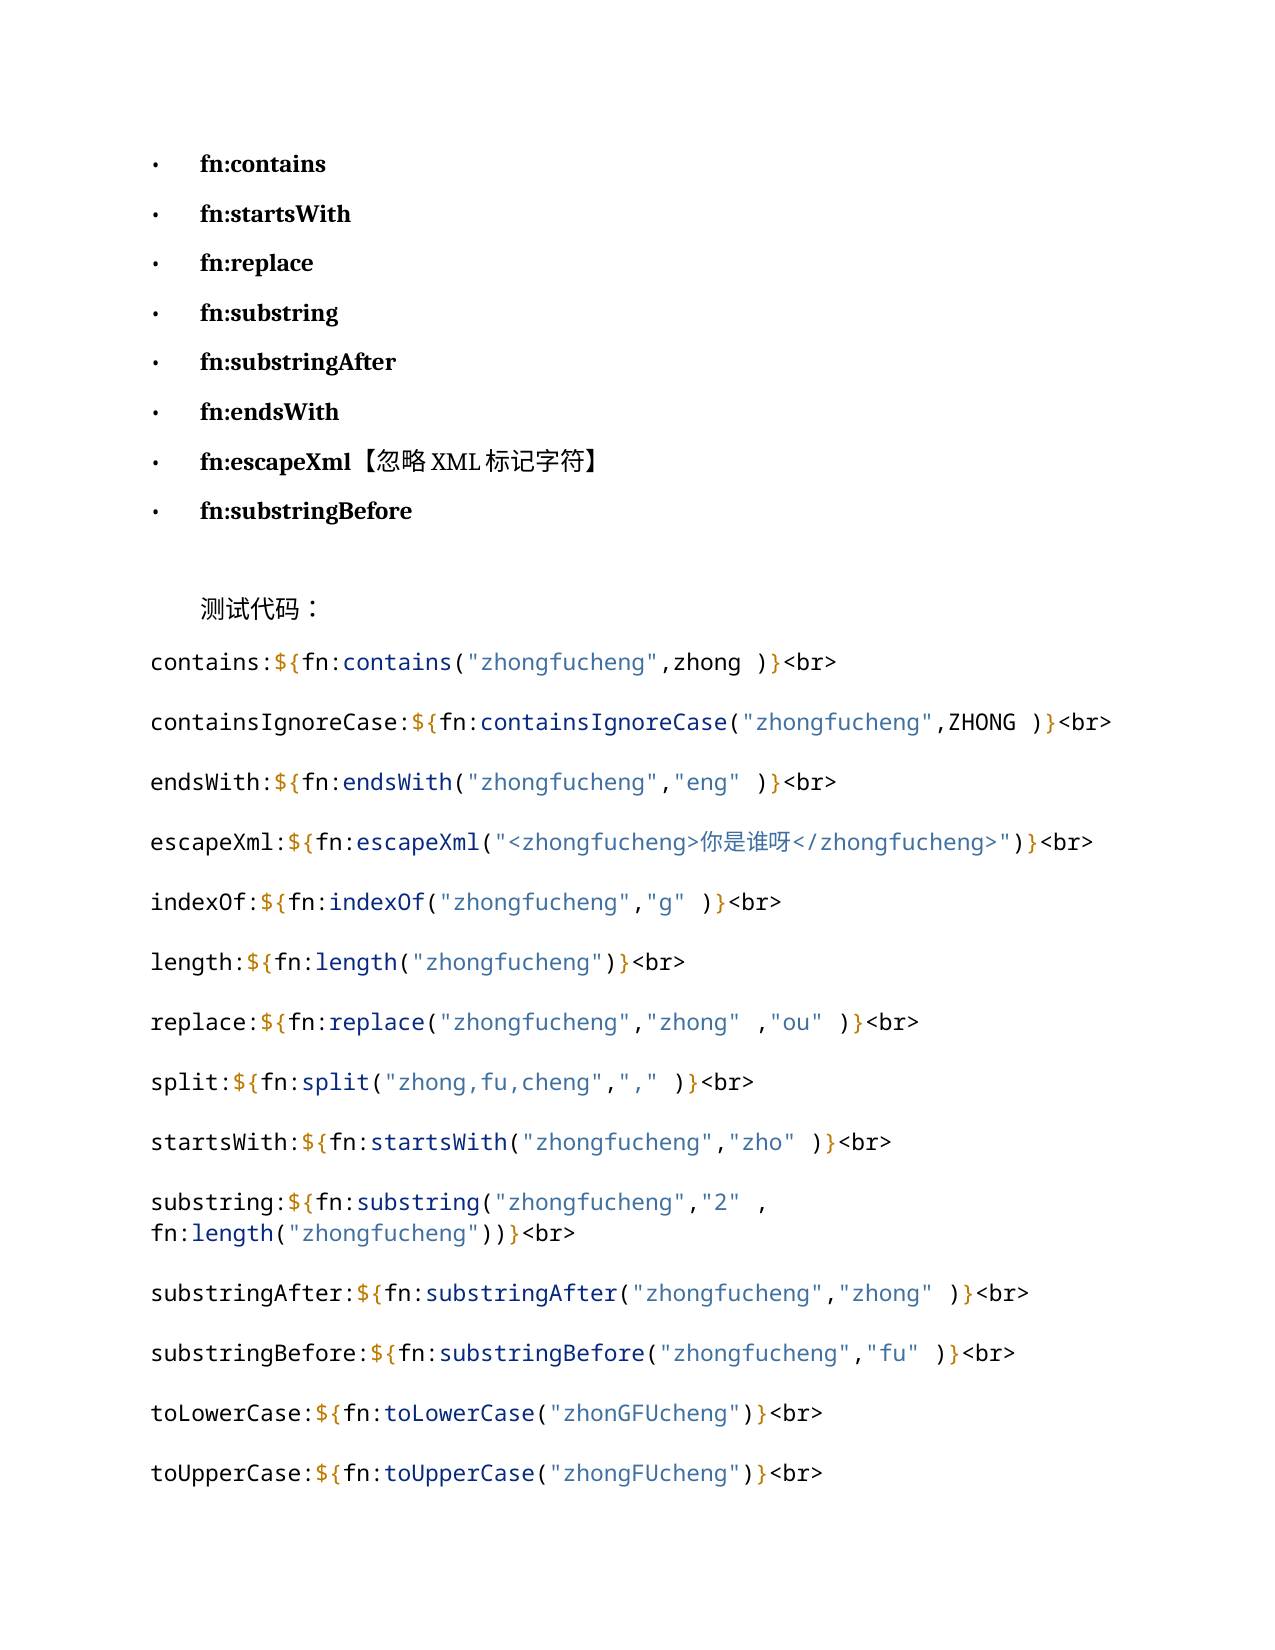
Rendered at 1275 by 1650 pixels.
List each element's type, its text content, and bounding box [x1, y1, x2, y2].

list fn:substringAfter [150, 348, 1125, 377]
list fn:escapeXml【忽略XML标记字符】 [150, 447, 1125, 476]
list 测试代码： [150, 596, 1125, 625]
list fn:substringBefore [150, 497, 1125, 526]
list fn:contains [150, 150, 1125, 179]
list fn:substring [150, 299, 1125, 327]
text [150, 646, 1125, 1488]
list fn:endsWith [150, 398, 1125, 427]
list fn:replace [150, 249, 1125, 278]
list fn:startsWith [150, 199, 1125, 228]
